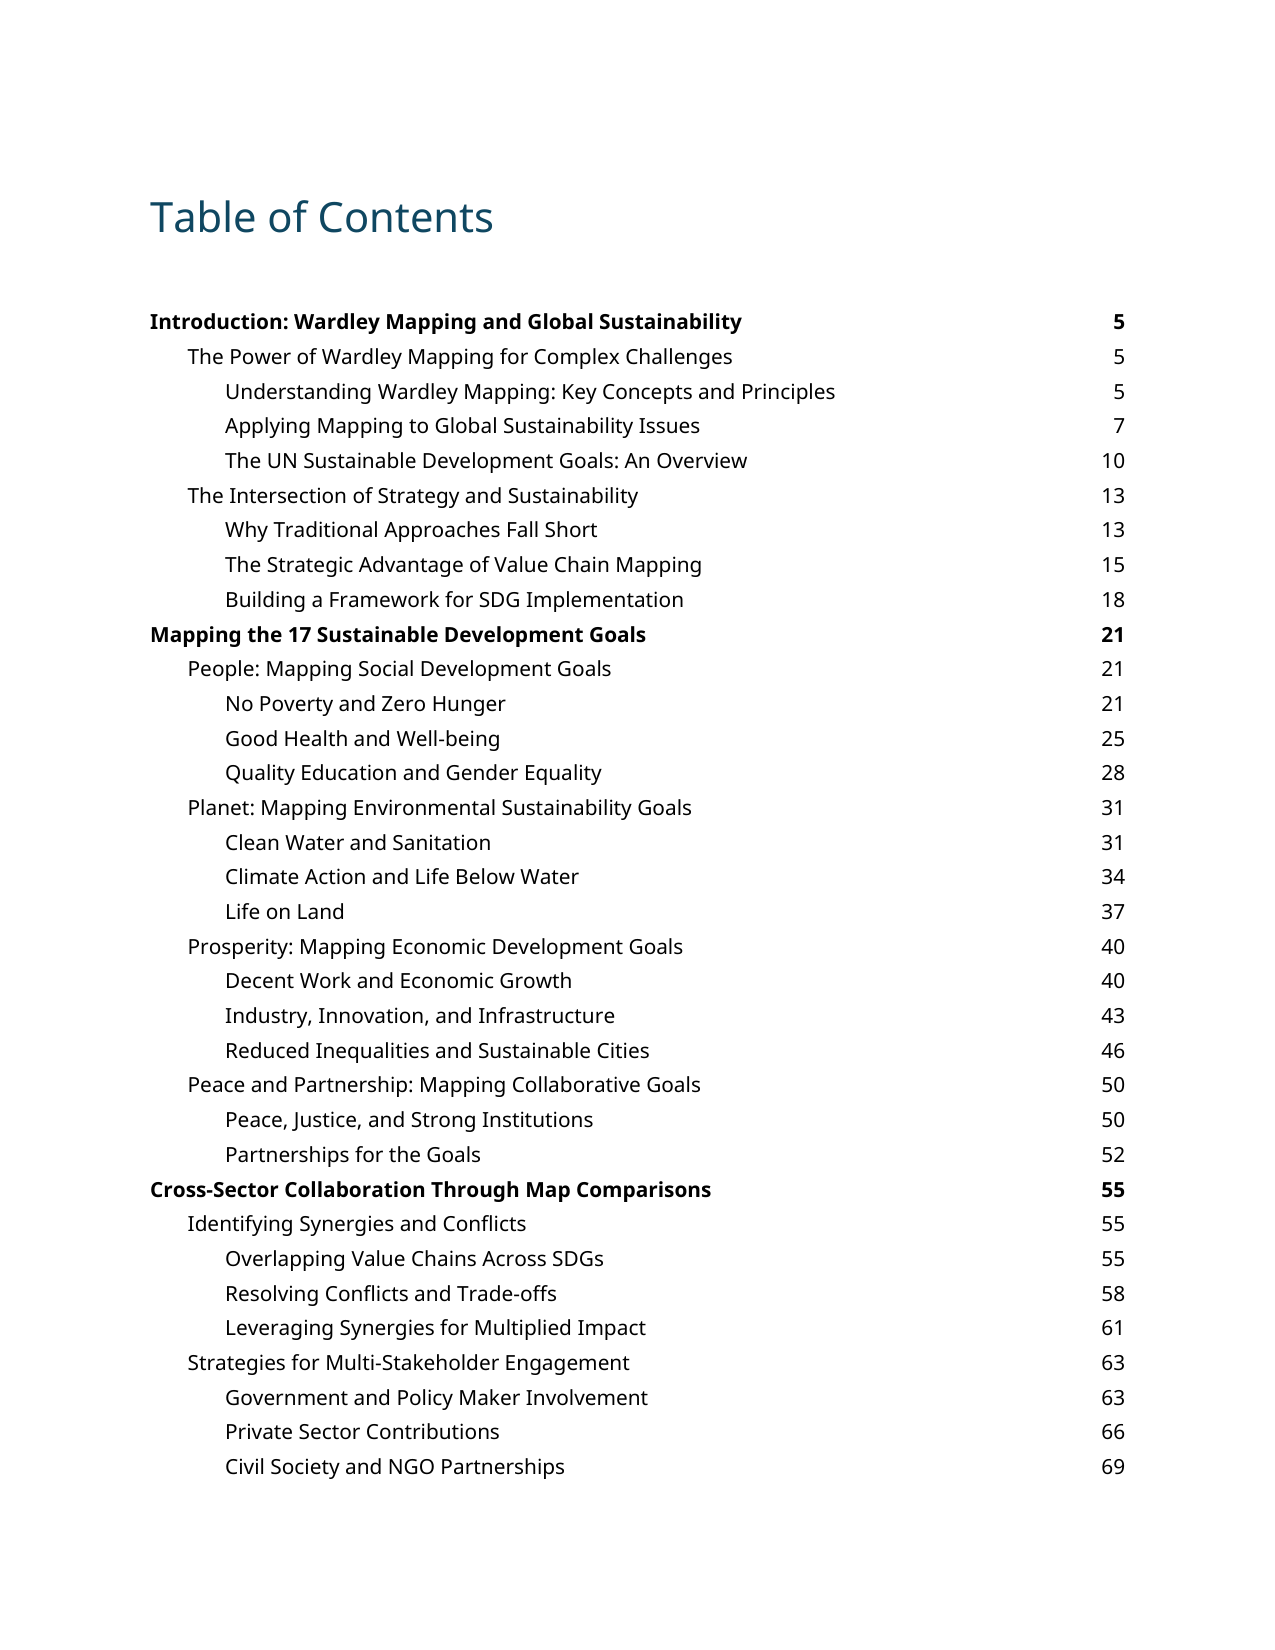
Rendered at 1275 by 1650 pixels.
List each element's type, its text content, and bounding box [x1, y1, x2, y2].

subtitle Table of Contents [150, 187, 1125, 244]
